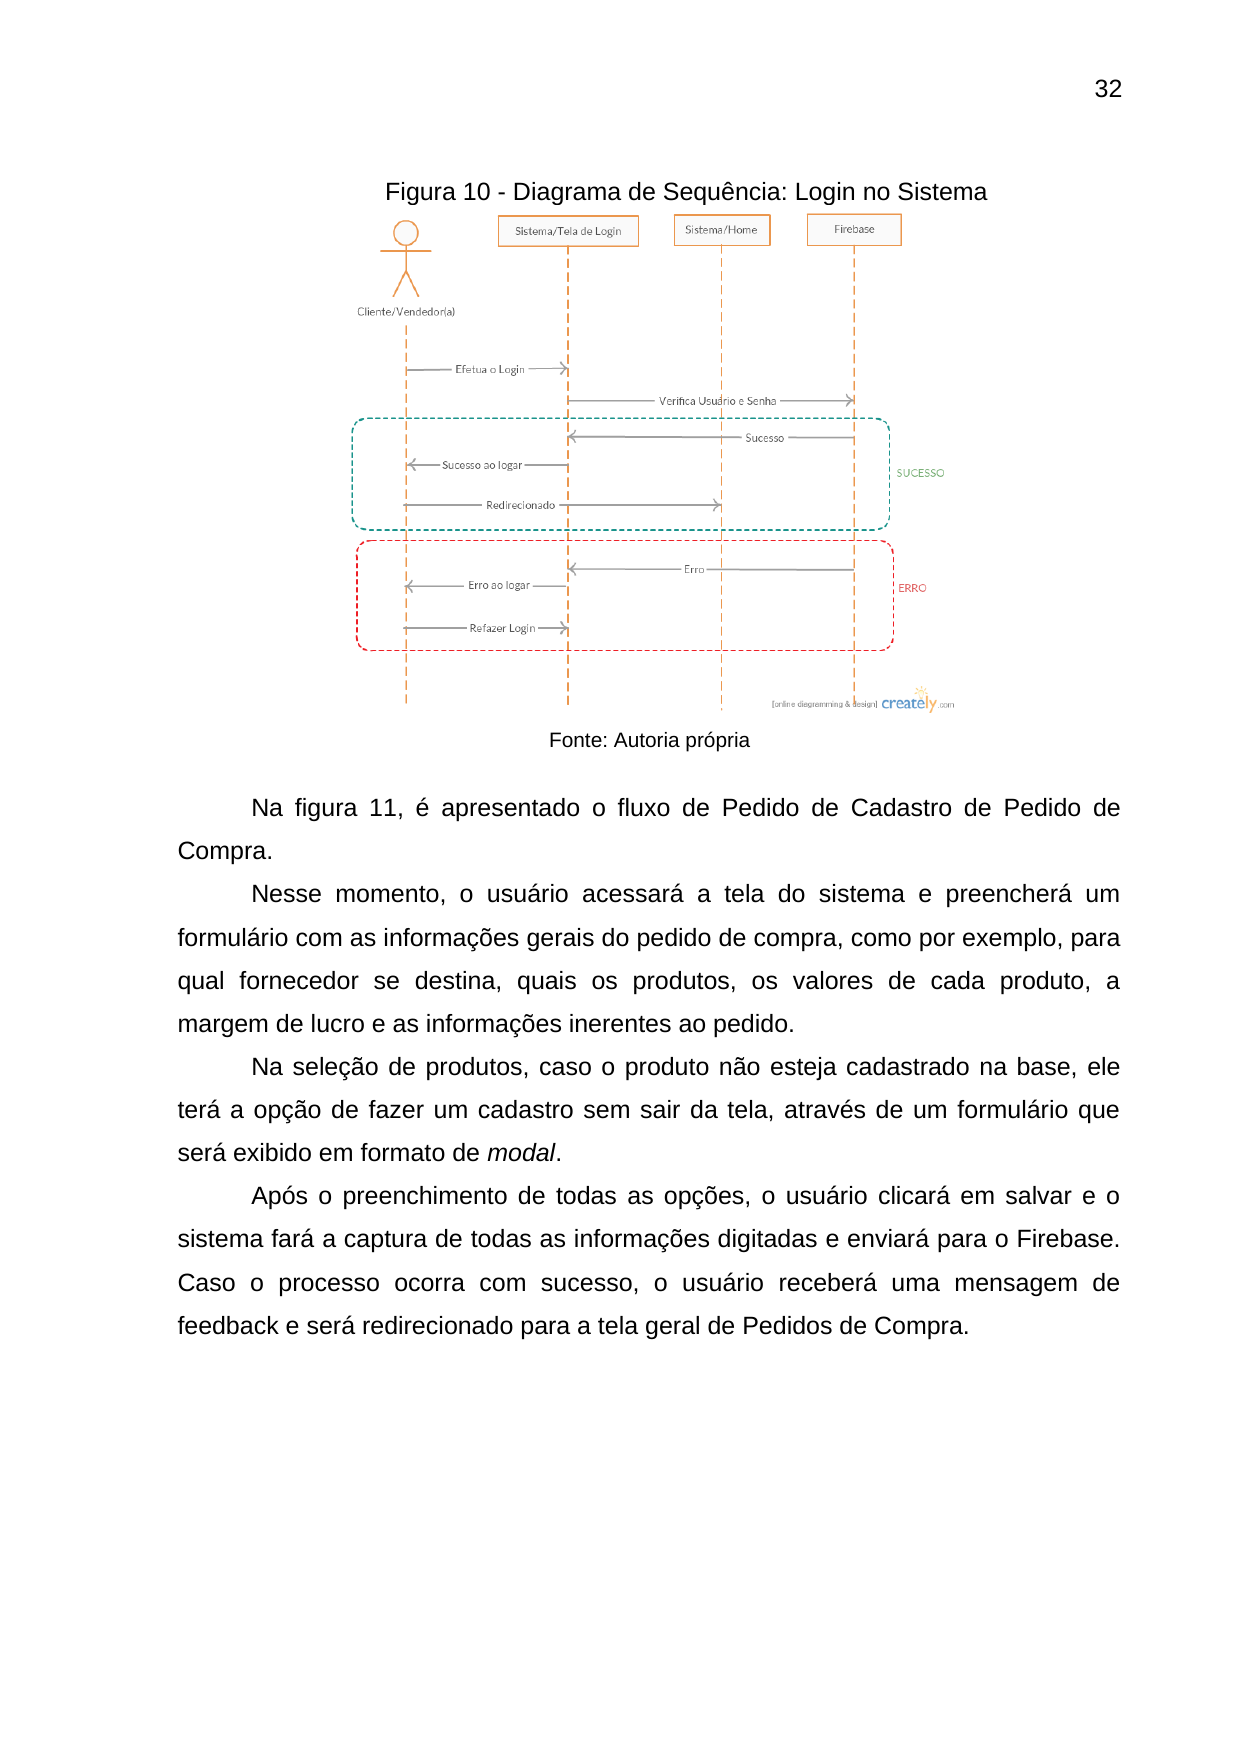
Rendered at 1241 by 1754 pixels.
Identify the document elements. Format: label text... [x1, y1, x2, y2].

text Após o preenchimento de todas as opções, o usuário clicará em salvar e o sistema fará a captura de todas as informações digitadas e enviará para o Firebase. Caso o processo ocorra com sucesso, o usuário receberá uma mensagem de feedback e será redirecionado para a tela geral de Pedidos de Compra. [177, 1181, 1122, 1339]
text Na figura 11, é apresentado o fluxo de Pedido de Cadastro de Pedido de Compra. [177, 793, 1122, 865]
text Nesse momento, o usuário acessará a tela do sistema e preencherá um formulário com as informações gerais do pedido de compra, como por exemplo, para qual fornecedor se destina, quais os produtos, os valores de cada produto, a margem de lucro e as informações inerentes ao pedido. [177, 879, 1122, 1037]
picture [341, 205, 958, 716]
text Fonte: Autoria própria [177, 728, 1122, 752]
text Na seleção de produtos, caso o produto não esteja cadastrado na base, ele terá a opção de fazer um cadastro sem sair da tela, através de um formulário que será exibido em formato de modal. [177, 1052, 1122, 1167]
